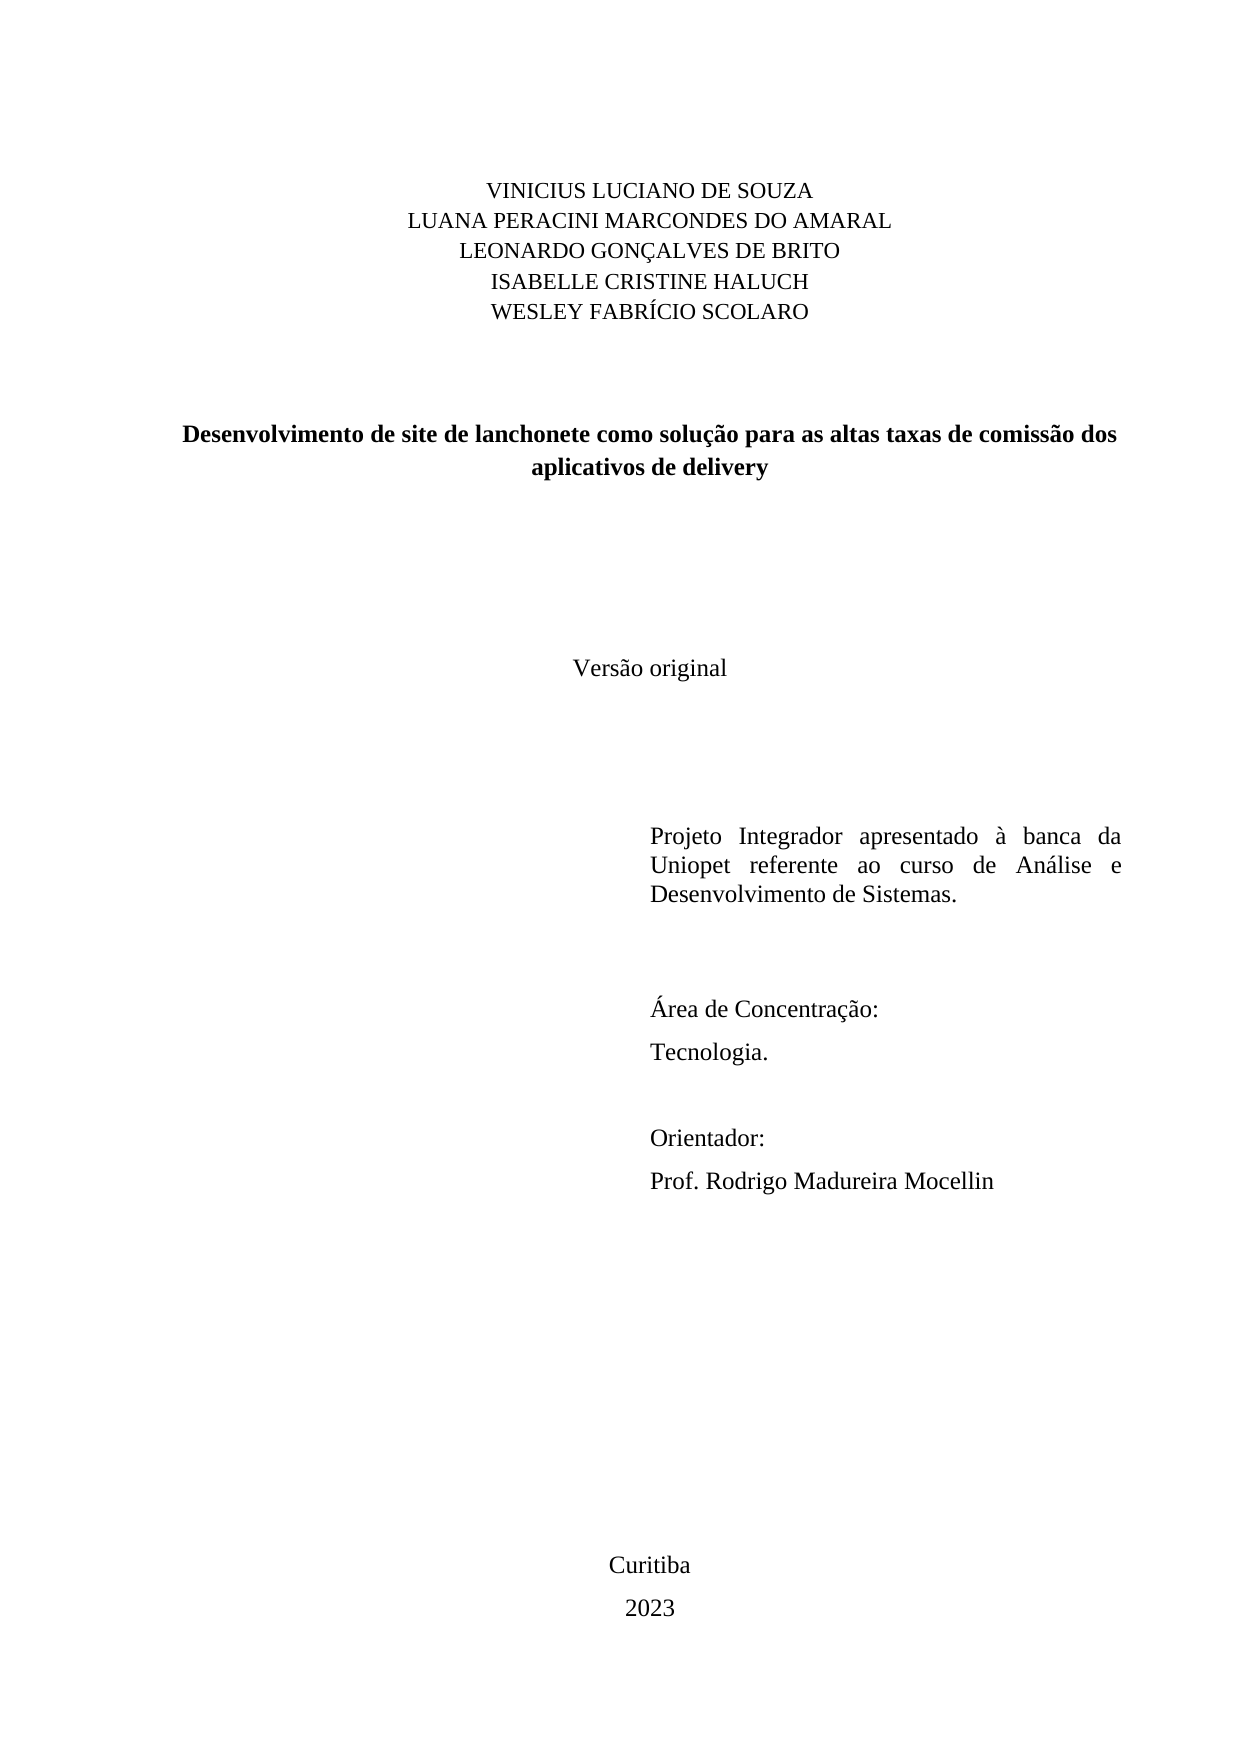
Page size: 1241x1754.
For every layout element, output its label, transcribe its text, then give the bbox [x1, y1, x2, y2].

text LUANA PERACINI MARCONDES DO AMARAL [177, 207, 1122, 234]
text LEONARDO GONÇALVES DE BRITO [177, 238, 1122, 264]
text ISABELLE CRISTINE HALUCH [177, 268, 1122, 294]
text Orientador: [177, 1123, 1122, 1152]
text WESLEY FABRÍCIO SCOLARO [177, 298, 1122, 324]
text Projeto Integrador apresentado à banca da Uniopet referente ao curso de Análise e Desenvolvimento de Sistemas. [650, 821, 1122, 907]
text Área de Concentração: [177, 994, 1122, 1022]
text Prof. Rodrigo Madureira Mocellin [177, 1166, 1122, 1195]
text Versão original [177, 653, 1122, 682]
text 2023 [177, 1593, 1122, 1622]
text Tecnologia. [177, 1037, 1122, 1066]
text VINICIUS LUCIANO DE SOUZA [177, 177, 1122, 203]
text Desenvolvimento de site de lanchonete como solução para as altas taxas de comissão dos aplicativos de delivery [177, 419, 1122, 481]
text Curitiba [177, 1550, 1122, 1579]
